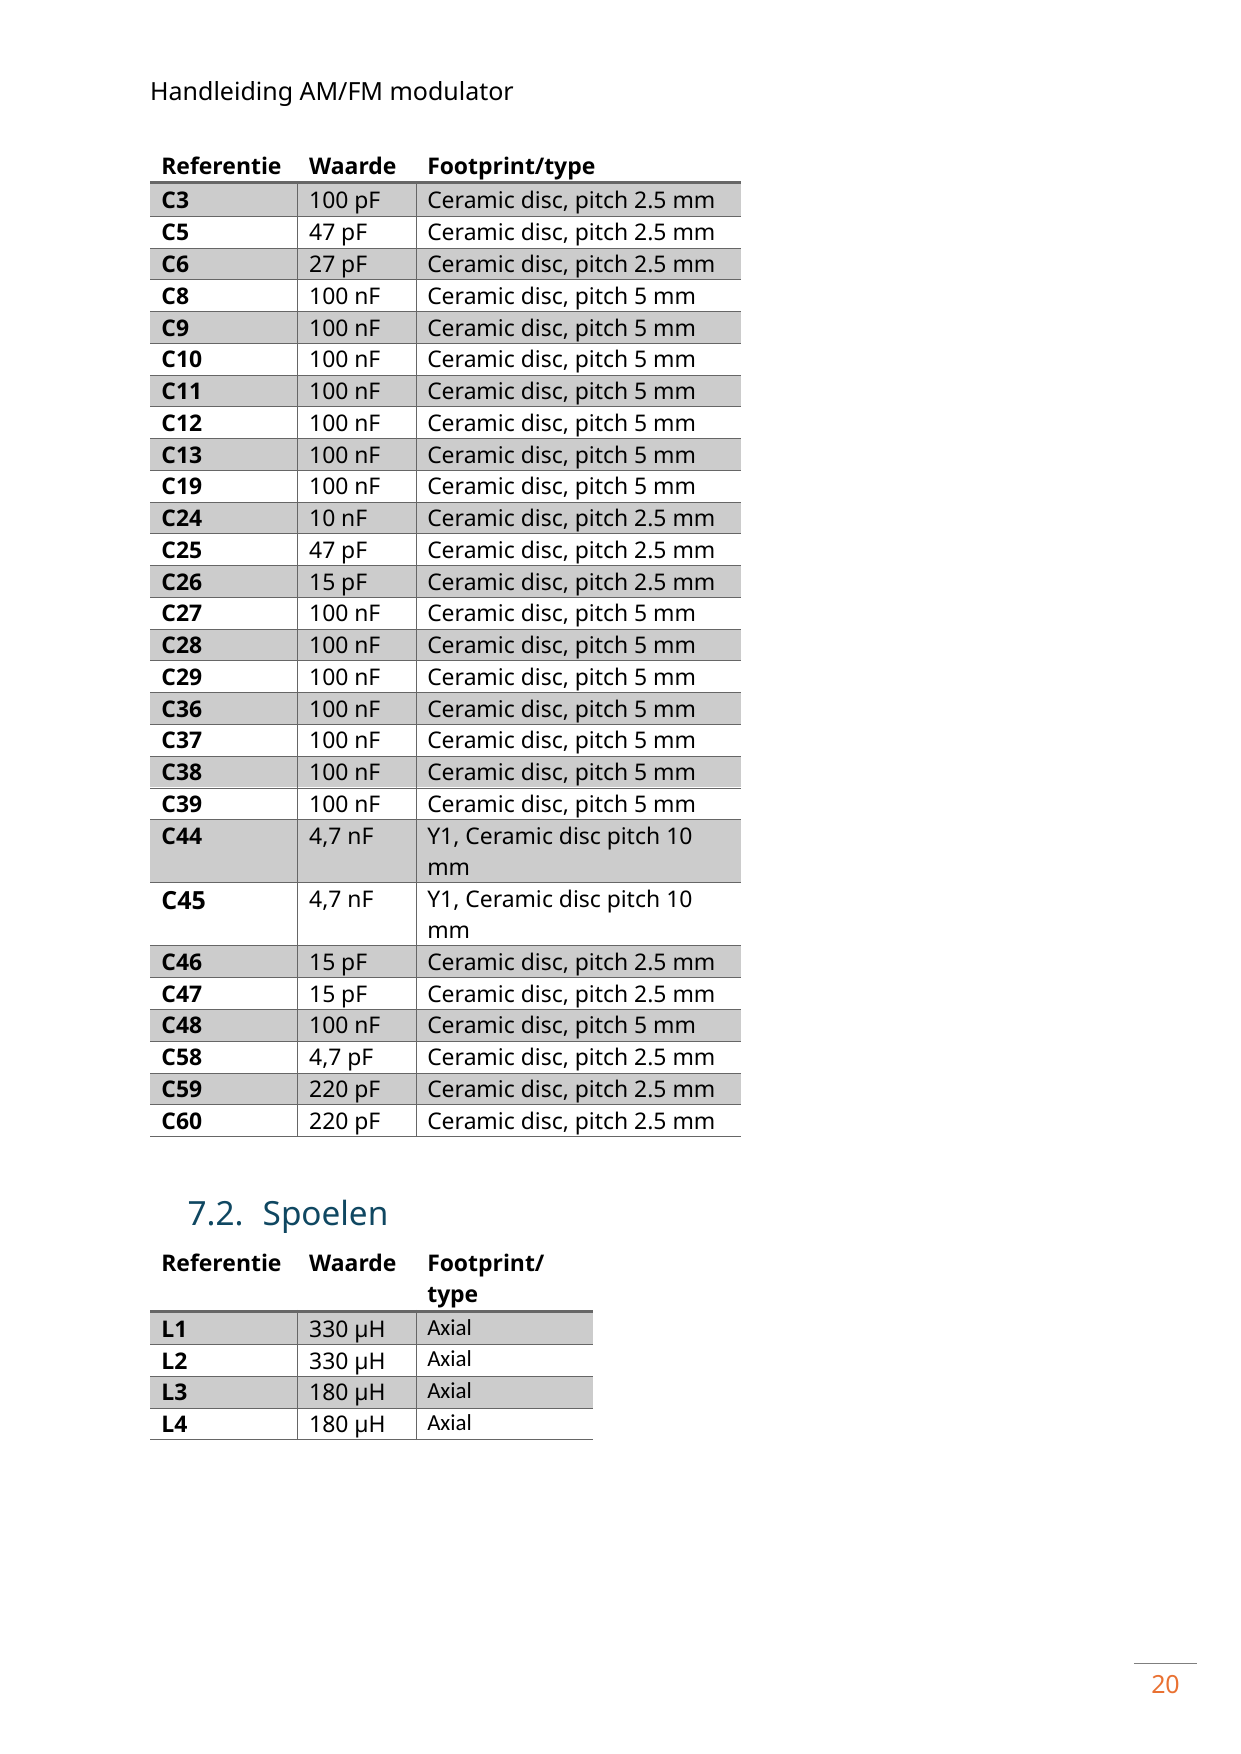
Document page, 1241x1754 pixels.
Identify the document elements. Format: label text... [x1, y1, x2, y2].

table_cell 47 pF [298, 217, 416, 247]
table_header Waarde [298, 1247, 416, 1310]
table_cell Ceramic disc, pitch 5 mm [417, 757, 741, 787]
table_cell Ceramic disc, pitch 5 mm [417, 661, 741, 692]
table_cell C27 [150, 598, 297, 629]
table_cell C6 [150, 249, 297, 279]
table_cell L4 [150, 1409, 297, 1439]
table_cell L2 [150, 1345, 297, 1376]
table_cell C12 [150, 407, 297, 438]
table_cell 220 pF [298, 1105, 416, 1136]
table_cell 100 nF [298, 757, 416, 787]
table_cell C45 [150, 883, 297, 945]
table_cell C36 [150, 693, 297, 724]
table_cell Ceramic disc, pitch 5 mm [417, 598, 741, 629]
table_cell C9 [150, 312, 297, 343]
table_cell C39 [150, 789, 297, 819]
table_cell Ceramic disc, pitch 5 mm [417, 471, 741, 502]
table_cell 100 nF [298, 693, 416, 724]
table_cell Ceramic disc, pitch 5 mm [417, 376, 741, 406]
table_cell 10 nF [298, 503, 416, 533]
table_cell Ceramic disc, pitch 2.5 mm [417, 1105, 741, 1136]
table_cell C28 [150, 630, 297, 660]
table_cell 100 nF [298, 376, 416, 406]
table_header Referentie [150, 150, 298, 181]
table_cell Axial [417, 1313, 593, 1344]
table_cell 4,7 nF [298, 883, 416, 945]
table_cell Ceramic disc, pitch 2.5 mm [417, 566, 741, 597]
table_cell Ceramic disc, pitch 5 mm [417, 1010, 741, 1041]
table_cell C47 [150, 978, 297, 1009]
table_cell Ceramic disc, pitch 5 mm [417, 439, 741, 470]
table_cell C59 [150, 1074, 297, 1104]
table_cell Ceramic disc, pitch 2.5 mm [417, 217, 741, 247]
table_cell C5 [150, 217, 297, 247]
table_cell L1 [150, 1313, 297, 1344]
table_cell 180 µH [298, 1377, 416, 1408]
table_cell Y1, Ceramic disc pitch 10 mm [417, 820, 741, 882]
table_cell Ceramic disc, pitch 5 mm [417, 407, 741, 438]
table_cell 100 nF [298, 312, 416, 343]
table_cell 100 nF [298, 280, 416, 311]
table_cell Ceramic disc, pitch 5 mm [417, 630, 741, 660]
table_cell 15 pF [298, 978, 416, 1009]
table_cell Ceramic disc, pitch 5 mm [417, 693, 741, 724]
table_cell 330 µH [298, 1313, 416, 1344]
table_cell Ceramic disc, pitch 2.5 mm [417, 534, 741, 565]
table_cell 220 pF [298, 1074, 416, 1104]
table_cell 15 pF [298, 566, 416, 597]
table_cell 100 nF [298, 407, 416, 438]
table_cell 15 pF [298, 946, 416, 977]
table_cell C24 [150, 503, 297, 533]
table_cell Ceramic disc, pitch 5 mm [417, 312, 741, 343]
table_cell C19 [150, 471, 297, 502]
table_cell Ceramic disc, pitch 2.5 mm [417, 503, 741, 533]
table_cell 100 pF [298, 184, 416, 216]
table_cell 47 pF [298, 534, 416, 565]
table_cell C58 [150, 1042, 297, 1072]
table_cell 100 nF [298, 598, 416, 629]
table_cell 100 nF [298, 725, 416, 756]
table_cell Ceramic disc, pitch 2.5 mm [417, 978, 741, 1009]
table_cell C25 [150, 534, 297, 565]
table_cell Ceramic disc, pitch 2.5 mm [417, 184, 741, 216]
table_header Waarde [298, 150, 416, 181]
table_cell C3 [150, 184, 297, 216]
table_cell Ceramic disc, pitch 2.5 mm [417, 249, 741, 279]
table_cell 330 µH [298, 1345, 416, 1376]
table_cell 100 nF [298, 661, 416, 692]
table_cell C38 [150, 757, 297, 787]
table_cell 27 pF [298, 249, 416, 279]
table_cell C26 [150, 566, 297, 597]
table_cell C48 [150, 1010, 297, 1041]
table_header Footprint/type [416, 150, 741, 181]
table_cell 100 nF [298, 471, 416, 502]
table_cell Ceramic disc, pitch 5 mm [417, 725, 741, 756]
subtitle Spoelen [187, 1190, 1090, 1235]
table_cell C44 [150, 820, 297, 882]
table_cell Ceramic disc, pitch 2.5 mm [417, 1074, 741, 1104]
table_cell C37 [150, 725, 297, 756]
table_cell Ceramic disc, pitch 2.5 mm [417, 1042, 741, 1072]
table_cell Ceramic disc, pitch 5 mm [417, 344, 741, 374]
table_cell 180 µH [298, 1409, 416, 1439]
table_cell Ceramic disc, pitch 2.5 mm [417, 946, 741, 977]
table_cell Y1, Ceramic disc pitch 10 mm [417, 883, 741, 945]
table_cell C11 [150, 376, 297, 406]
table_cell 100 nF [298, 630, 416, 660]
table_cell 4,7 pF [298, 1042, 416, 1072]
table_cell 100 nF [298, 439, 416, 470]
table_cell 100 nF [298, 1010, 416, 1041]
table_cell Ceramic disc, pitch 5 mm [417, 280, 741, 311]
table_cell C29 [150, 661, 297, 692]
table_cell Ceramic disc, pitch 5 mm [417, 789, 741, 819]
table_cell C13 [150, 439, 297, 470]
table_cell L3 [150, 1377, 297, 1408]
table_header Referentie [150, 1247, 298, 1310]
table_cell C60 [150, 1105, 297, 1136]
table_cell 100 nF [298, 789, 416, 819]
table_cell Axial [417, 1345, 593, 1376]
table_cell C46 [150, 946, 297, 977]
table_cell C10 [150, 344, 297, 374]
table_cell Axial [417, 1409, 593, 1439]
table_cell C8 [150, 280, 297, 311]
table_header Footprint/type [416, 1247, 593, 1310]
table_cell Axial [417, 1377, 593, 1408]
table_cell 100 nF [298, 344, 416, 374]
table_cell 4,7 nF [298, 820, 416, 882]
